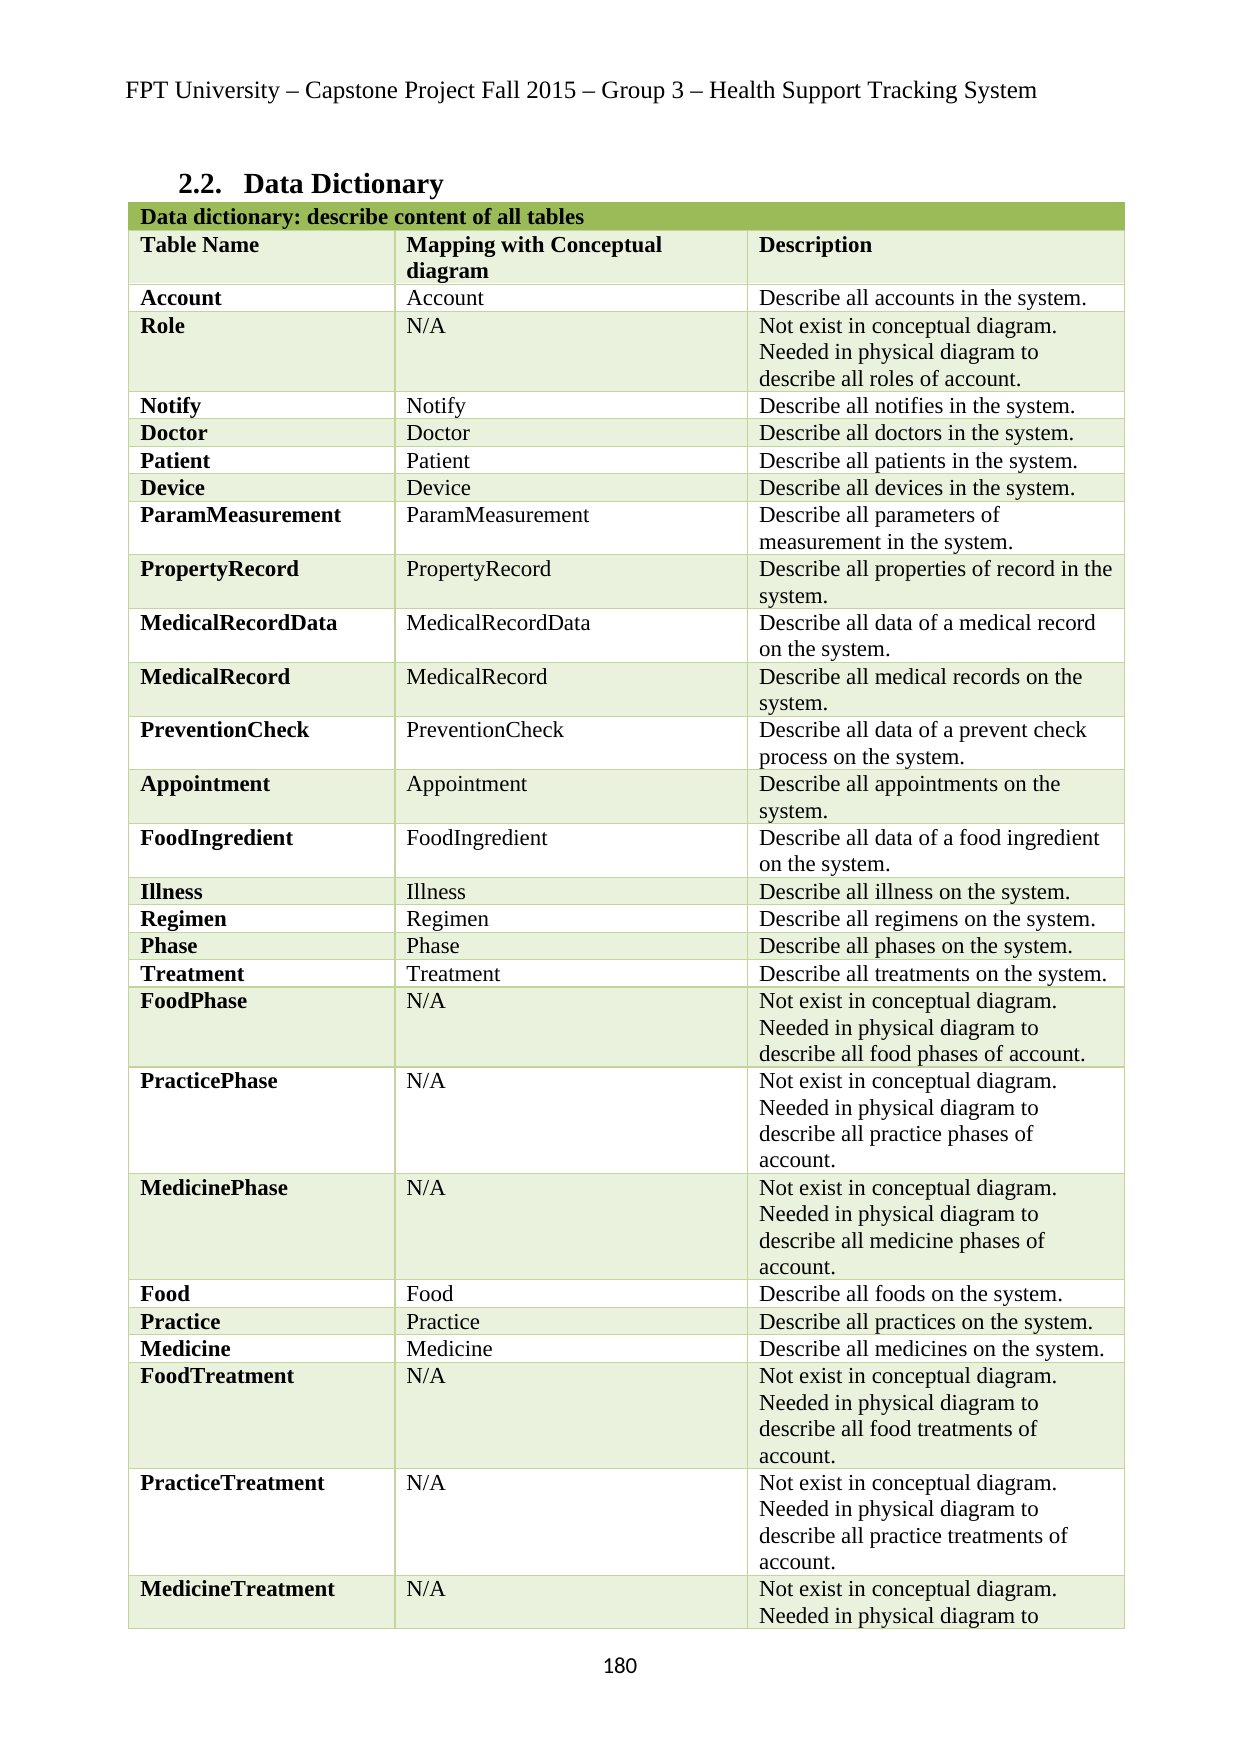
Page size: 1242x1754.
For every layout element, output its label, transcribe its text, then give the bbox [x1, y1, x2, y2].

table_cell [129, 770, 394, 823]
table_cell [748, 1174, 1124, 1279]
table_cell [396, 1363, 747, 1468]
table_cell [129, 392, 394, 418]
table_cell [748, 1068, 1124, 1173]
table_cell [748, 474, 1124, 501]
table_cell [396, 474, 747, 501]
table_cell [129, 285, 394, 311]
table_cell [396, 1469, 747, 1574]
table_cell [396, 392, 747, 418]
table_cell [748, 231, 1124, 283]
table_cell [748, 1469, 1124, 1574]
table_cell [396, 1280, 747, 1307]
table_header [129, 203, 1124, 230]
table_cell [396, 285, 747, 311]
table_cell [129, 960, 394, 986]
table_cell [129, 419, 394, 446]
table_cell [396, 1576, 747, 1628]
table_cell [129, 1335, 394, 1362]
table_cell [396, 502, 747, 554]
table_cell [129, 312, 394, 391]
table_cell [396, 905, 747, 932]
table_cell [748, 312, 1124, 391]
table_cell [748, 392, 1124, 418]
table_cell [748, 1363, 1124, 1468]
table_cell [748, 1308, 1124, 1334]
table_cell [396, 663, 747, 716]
subtitle Data Dictionary [169, 166, 1146, 200]
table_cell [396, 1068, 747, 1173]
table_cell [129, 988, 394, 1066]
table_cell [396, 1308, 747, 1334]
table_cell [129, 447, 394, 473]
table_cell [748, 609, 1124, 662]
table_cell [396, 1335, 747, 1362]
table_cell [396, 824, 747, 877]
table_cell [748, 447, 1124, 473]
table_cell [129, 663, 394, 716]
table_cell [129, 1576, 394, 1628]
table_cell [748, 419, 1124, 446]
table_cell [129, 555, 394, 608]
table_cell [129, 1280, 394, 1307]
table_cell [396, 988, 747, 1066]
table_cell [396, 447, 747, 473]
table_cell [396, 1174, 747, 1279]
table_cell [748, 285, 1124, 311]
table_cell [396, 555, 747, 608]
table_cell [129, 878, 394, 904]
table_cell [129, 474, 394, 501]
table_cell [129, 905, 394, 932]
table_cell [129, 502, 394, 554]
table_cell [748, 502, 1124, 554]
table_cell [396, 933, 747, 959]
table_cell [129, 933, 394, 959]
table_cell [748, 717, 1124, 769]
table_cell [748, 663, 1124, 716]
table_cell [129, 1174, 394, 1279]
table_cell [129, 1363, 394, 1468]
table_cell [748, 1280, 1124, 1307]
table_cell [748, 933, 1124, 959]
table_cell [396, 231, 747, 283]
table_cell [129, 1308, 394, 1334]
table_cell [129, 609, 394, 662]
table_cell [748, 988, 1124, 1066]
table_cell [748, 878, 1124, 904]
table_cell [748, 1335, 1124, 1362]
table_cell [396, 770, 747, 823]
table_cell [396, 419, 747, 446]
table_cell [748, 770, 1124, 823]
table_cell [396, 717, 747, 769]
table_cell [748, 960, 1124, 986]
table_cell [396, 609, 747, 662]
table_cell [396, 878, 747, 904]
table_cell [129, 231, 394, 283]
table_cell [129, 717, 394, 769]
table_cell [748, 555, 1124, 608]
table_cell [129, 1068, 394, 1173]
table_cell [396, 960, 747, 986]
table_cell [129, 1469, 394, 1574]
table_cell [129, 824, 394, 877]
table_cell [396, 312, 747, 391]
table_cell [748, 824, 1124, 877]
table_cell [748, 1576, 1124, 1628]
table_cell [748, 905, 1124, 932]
